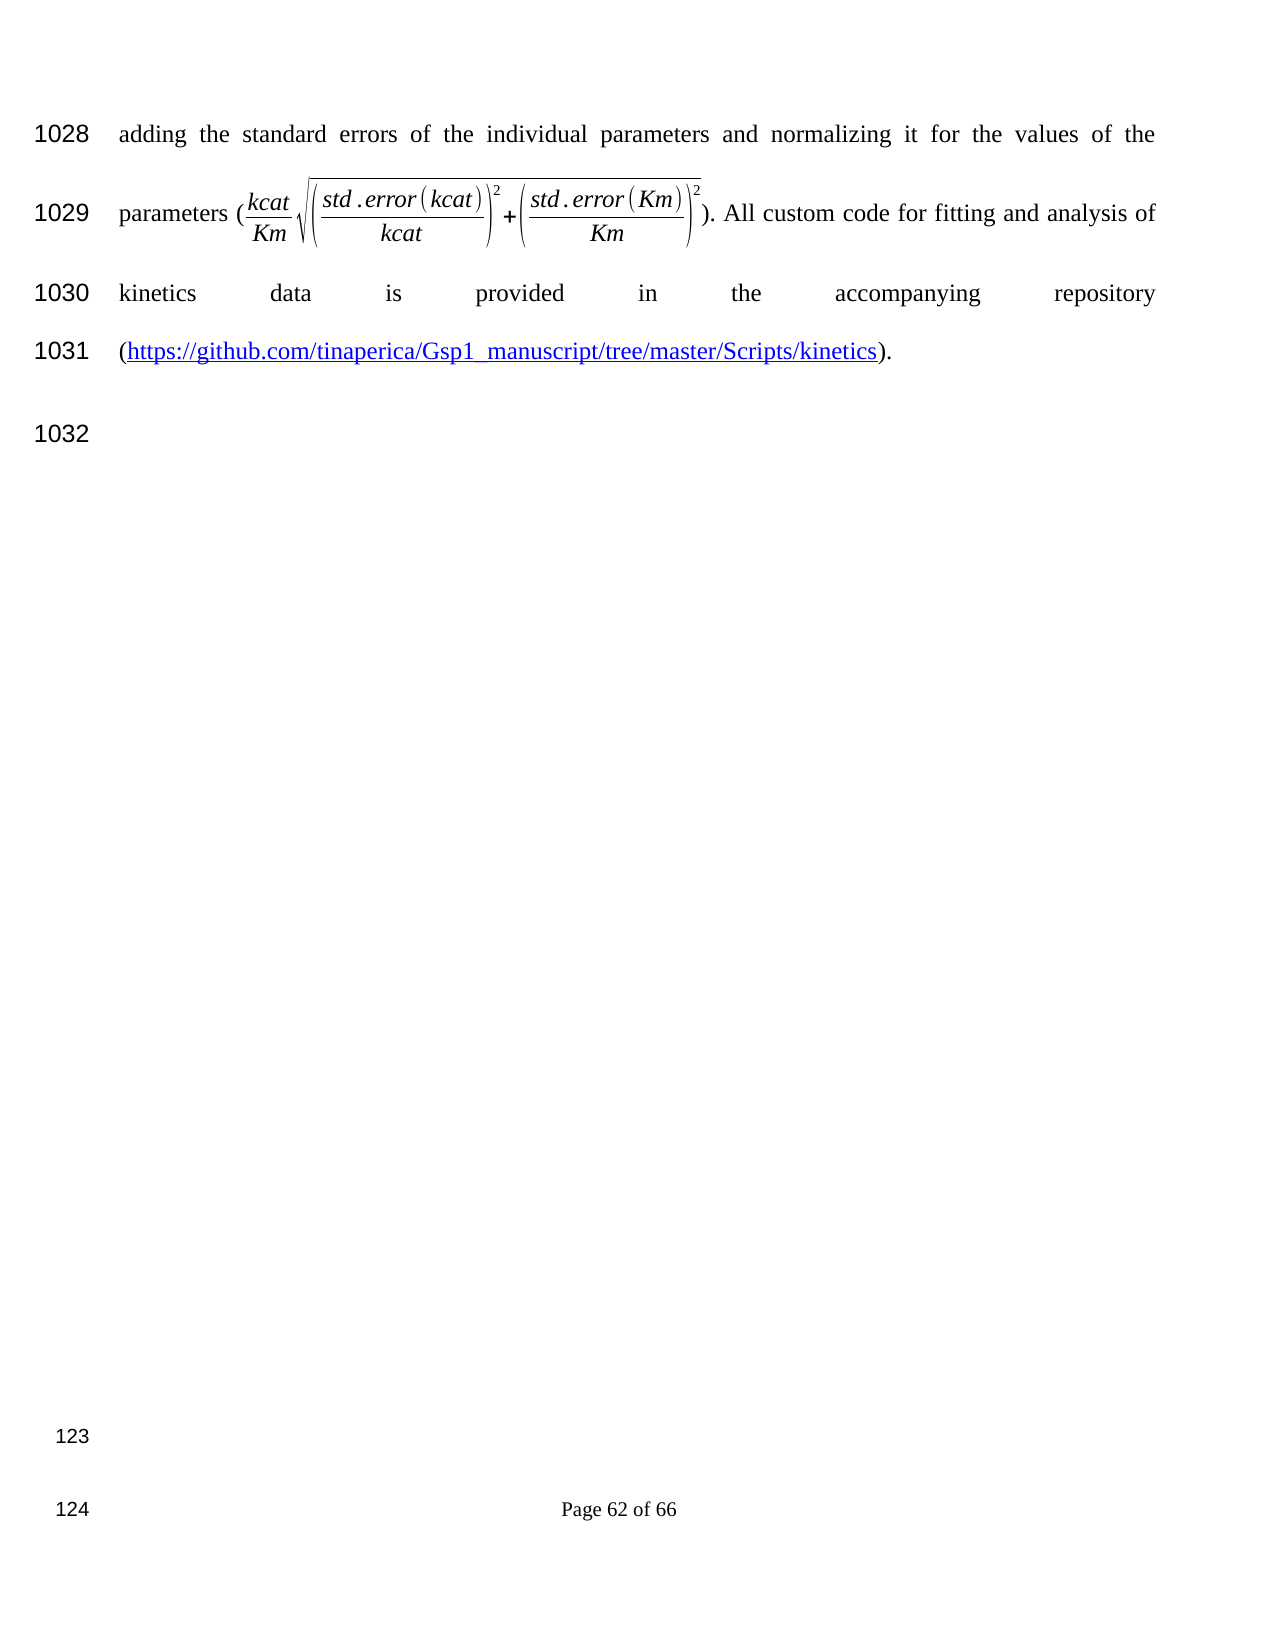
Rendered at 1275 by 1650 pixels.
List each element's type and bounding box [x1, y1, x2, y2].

text [119, 119, 1156, 365]
